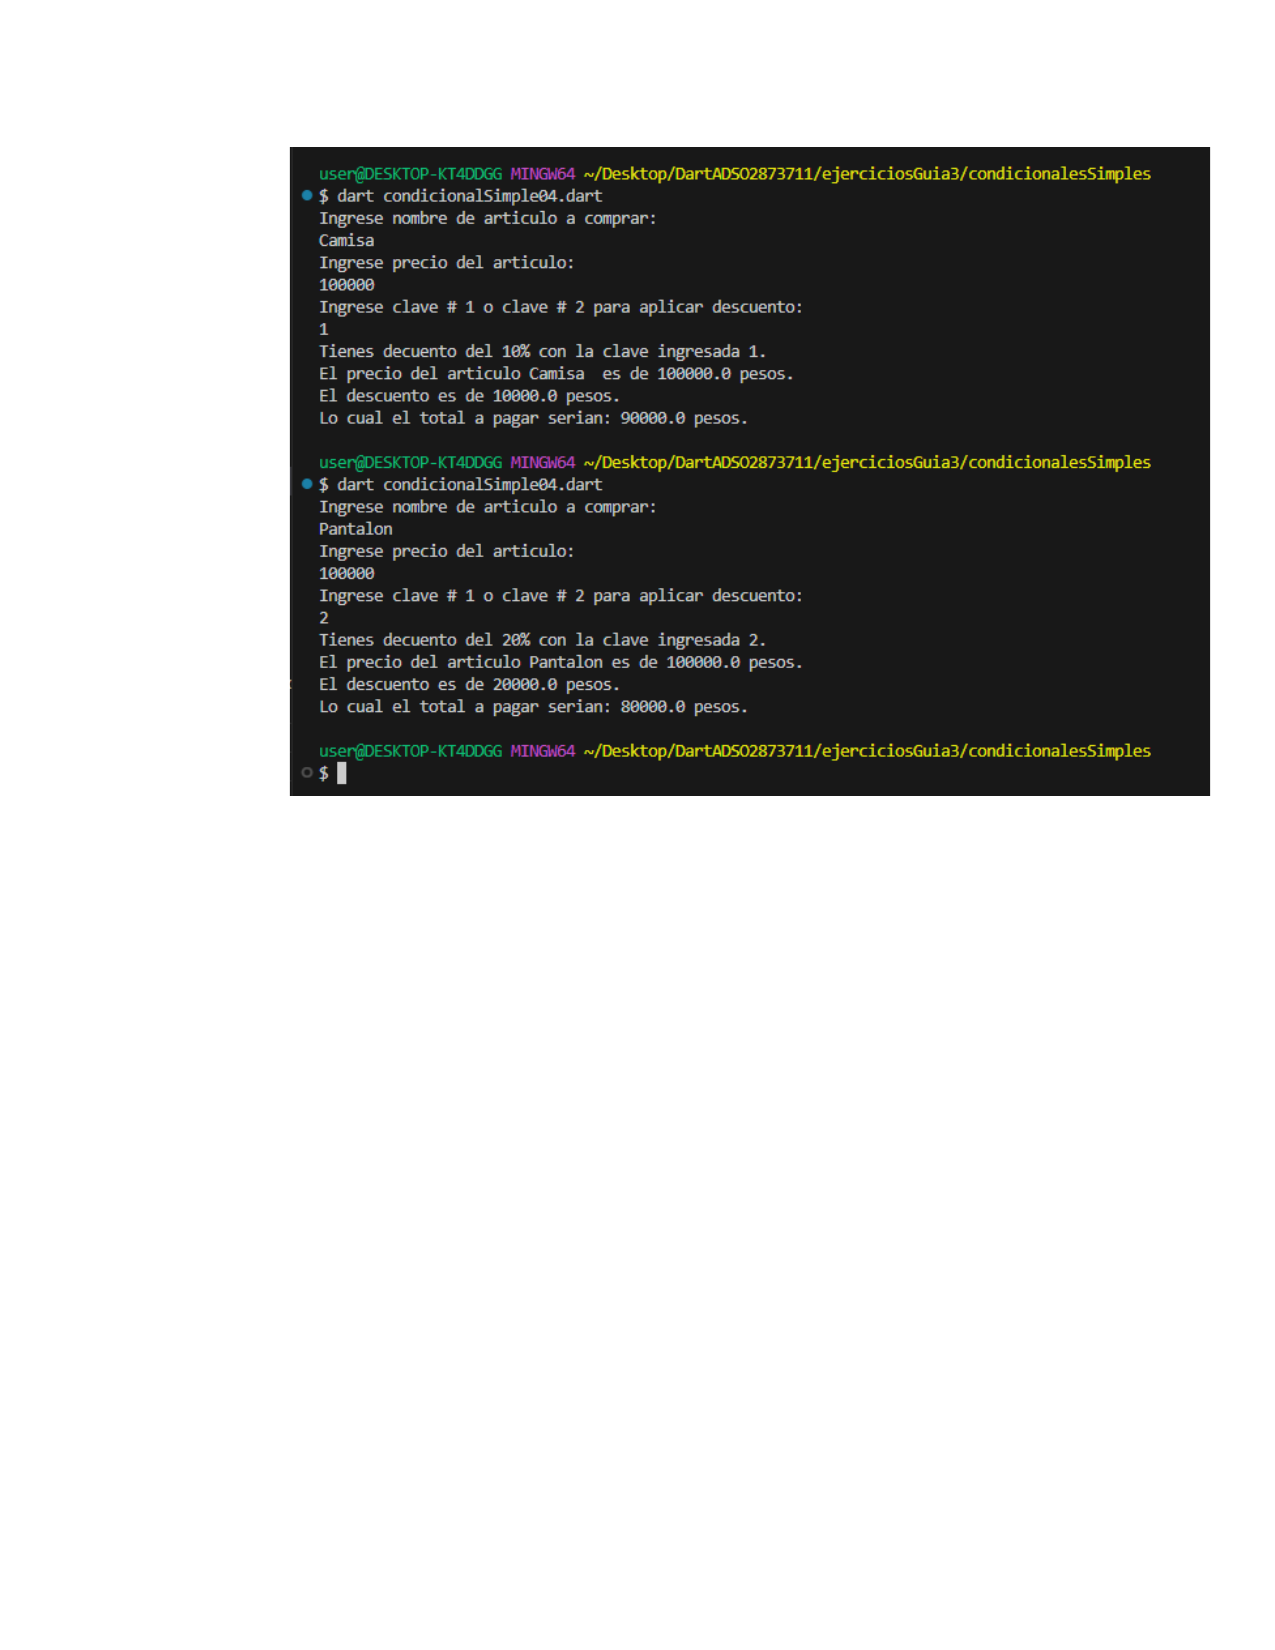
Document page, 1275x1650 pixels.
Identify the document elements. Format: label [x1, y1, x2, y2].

picture [289, 147, 1211, 796]
